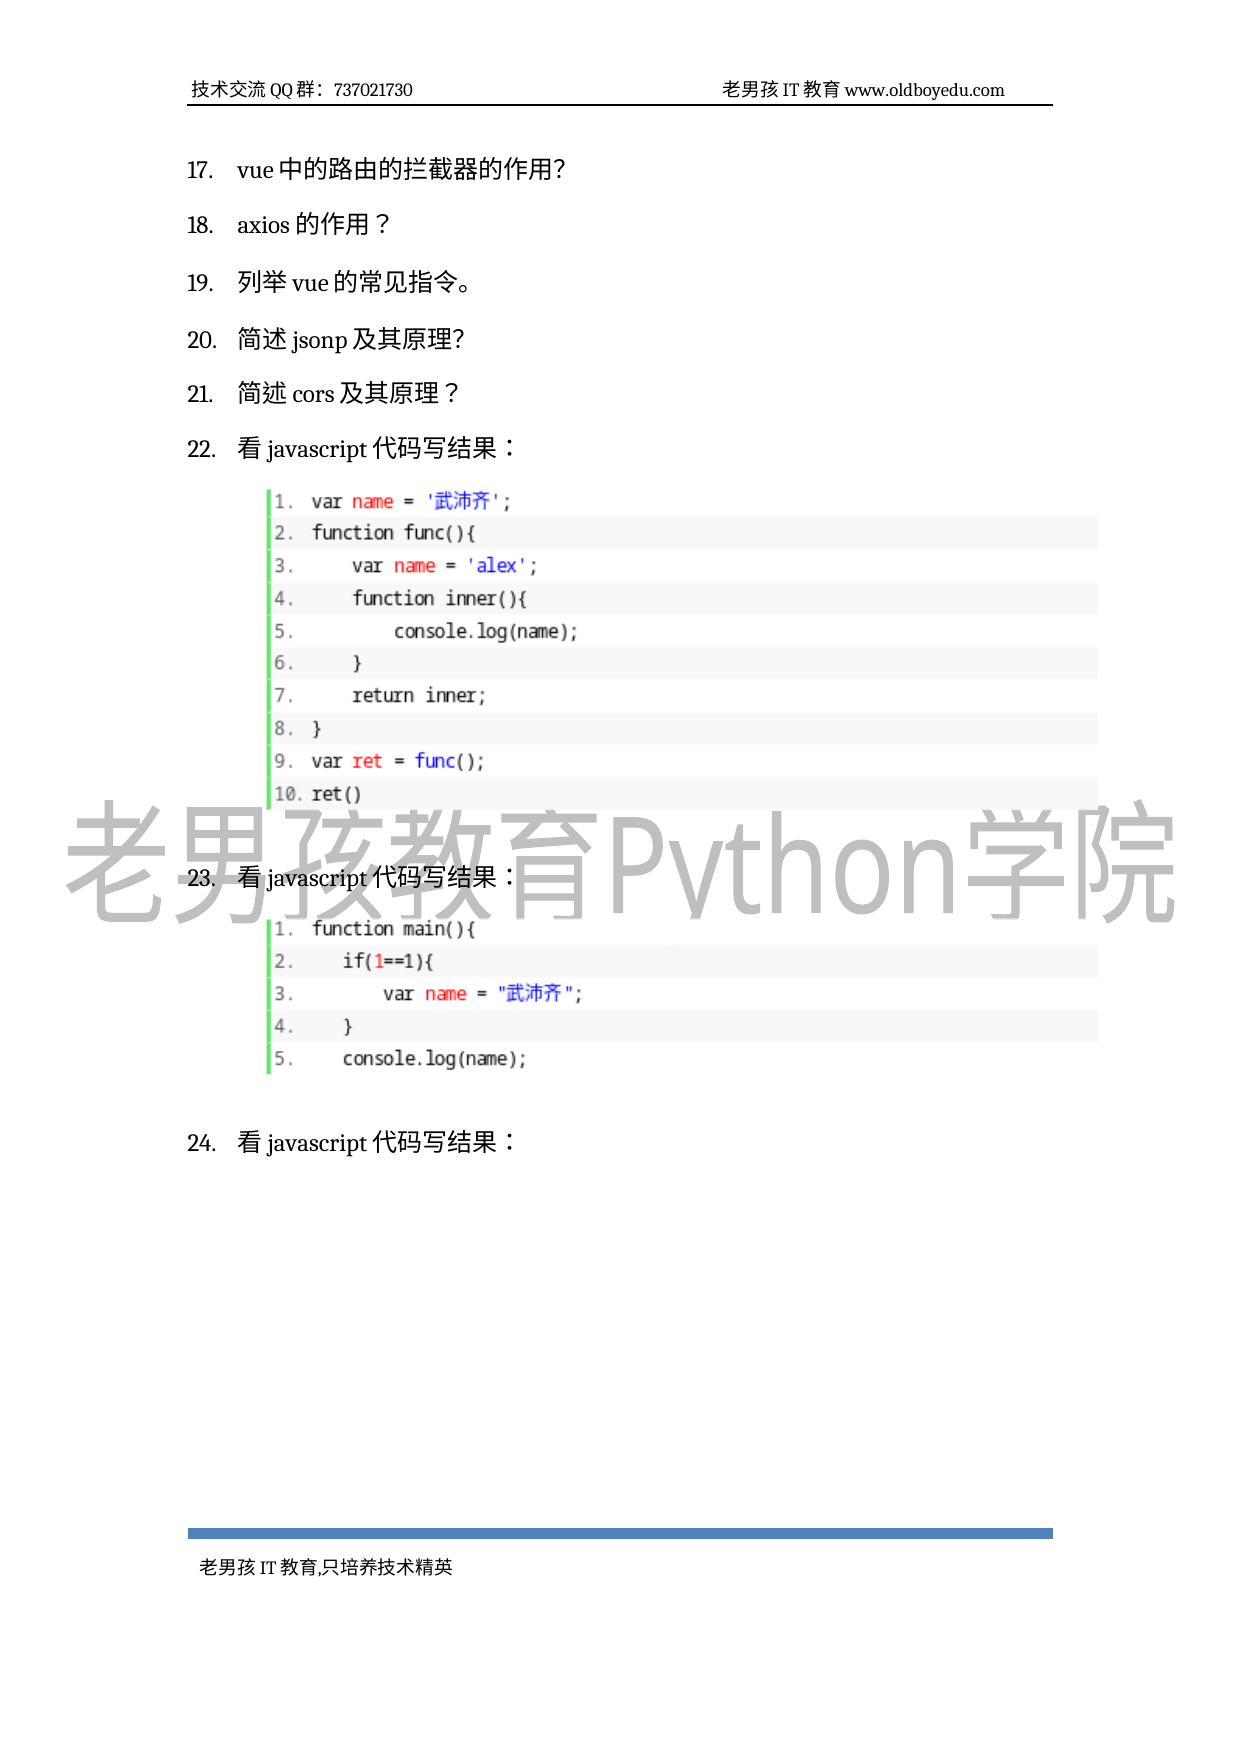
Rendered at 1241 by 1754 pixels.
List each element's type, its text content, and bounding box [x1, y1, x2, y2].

list 看javascript代码写结果： [187, 860, 1053, 894]
list 列举vue的常见指令。 [187, 262, 1053, 298]
list 看javascript代码写结果： [187, 1125, 1053, 1159]
list 简述jsonp及其原理？ [187, 319, 1053, 355]
list 简述cors及其原理？ [187, 376, 1053, 410]
list axios的作用？ [187, 207, 1053, 241]
list vue中的路由的拦截器的作用？ [187, 150, 1053, 186]
list 看javascript代码写结果： [187, 431, 1053, 465]
